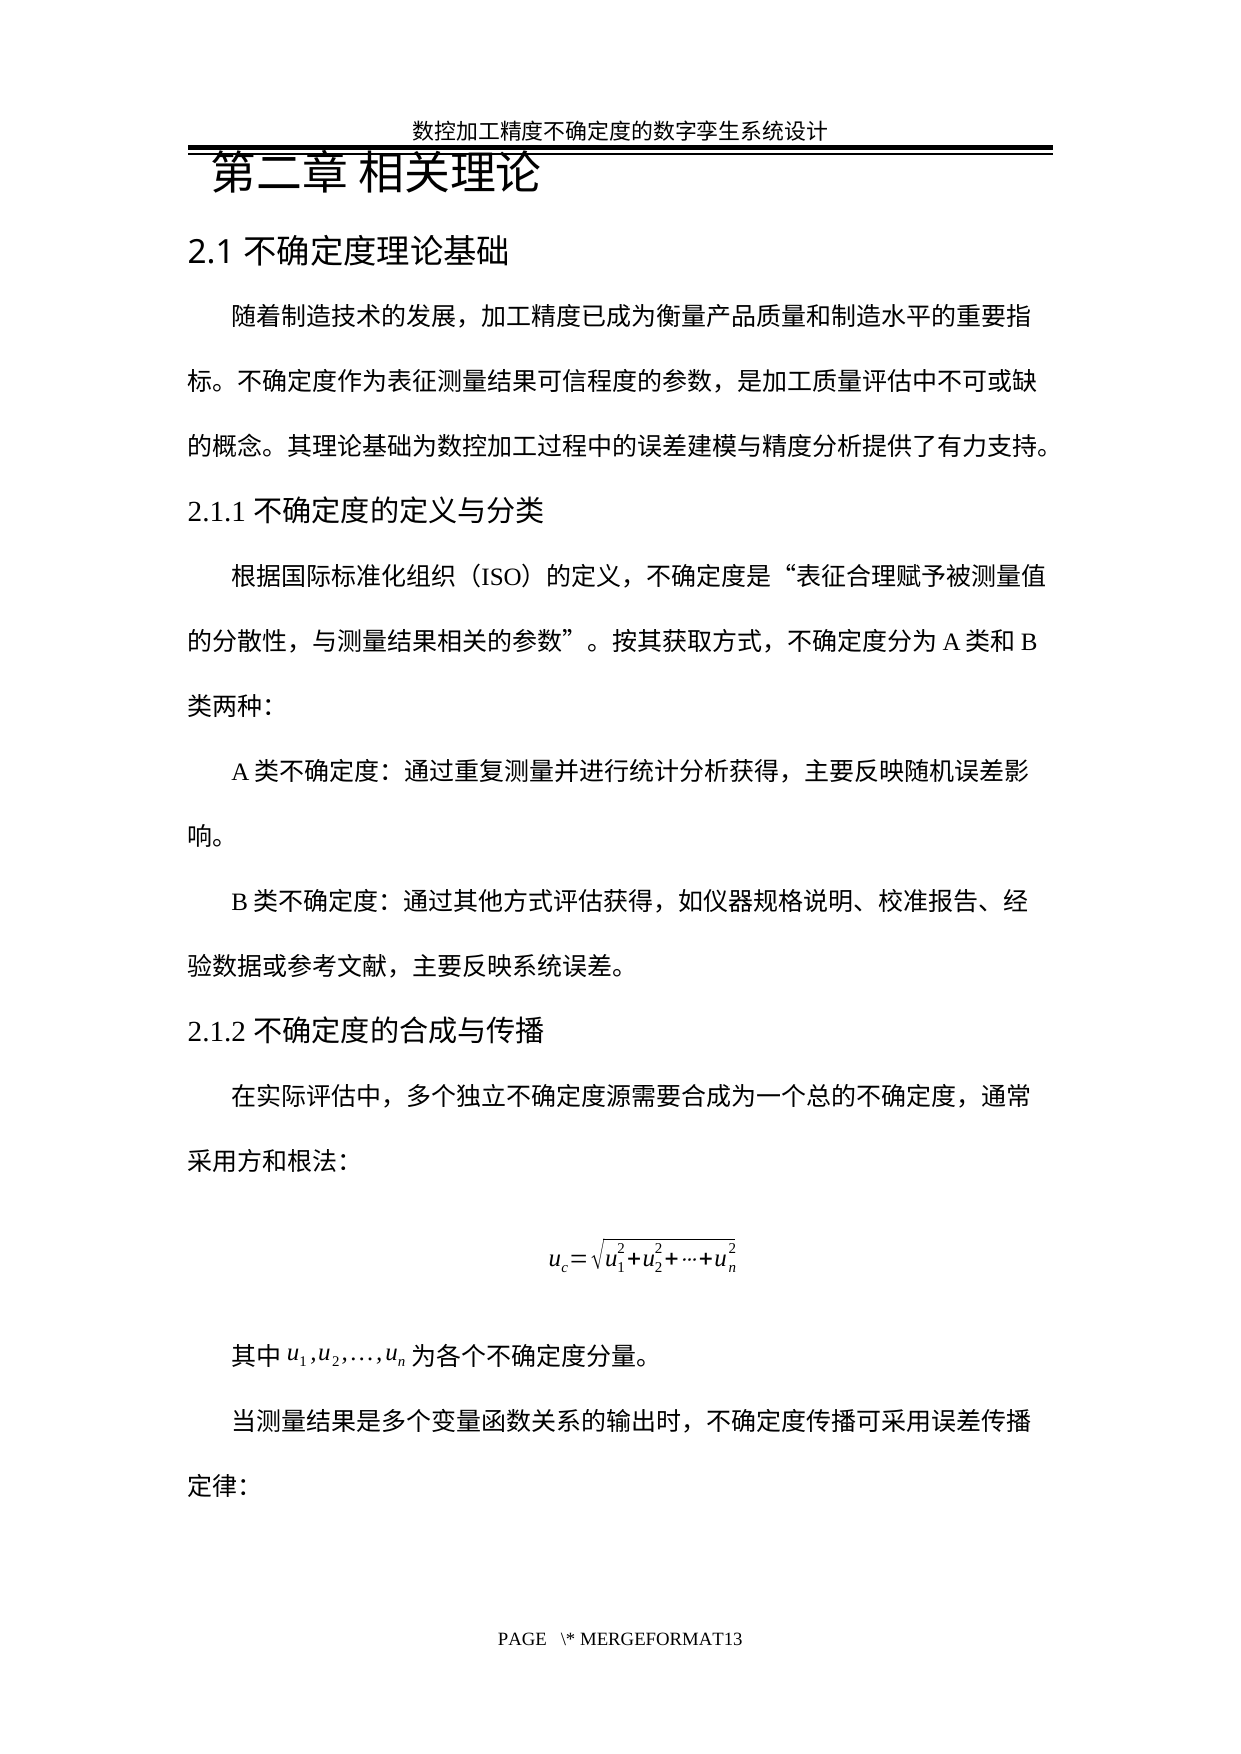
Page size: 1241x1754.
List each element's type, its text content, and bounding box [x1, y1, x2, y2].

text A类不确定度：通过重复测量并进行统计分析获得，主要反映随机误差影响。 [187, 737, 1053, 867]
text 在实际评估中，多个独立不确定度源需要合成为一个总的不确定度，通常采用方和根法： [187, 1062, 1053, 1192]
subtitle 2.1.2 不确定度的合成与传播 [187, 997, 1053, 1062]
text B类不确定度：通过其他方式评估获得，如仪器规格说明、校准报告、经验数据或参考文献，主要反映系统误差。 [187, 867, 1053, 997]
text 根据国际标准化组织（ISO）的定义，不确定度是“表征合理赋予被测量值的分散性，与测量结果相关的参数”。按其获取方式，不确定度分为A类和B类两种： [187, 542, 1053, 737]
text 当测量结果是多个变量函数关系的输出时，不确定度传播可采用误差传播定律： [187, 1387, 1053, 1517]
text 其中 为各个不确定度分量。 [187, 1322, 1053, 1387]
text 随着制造技术的发展，加工精度已成为衡量产品质量和制造水平的重要指标。不确定度作为表征测量结果可信程度的参数，是加工质量评估中不可或缺的概念。其理论基础为数控加工过程中的误差建模与精度分析提供了有力支持。 [187, 282, 1053, 477]
subtitle 2.1.1 不确定度的定义与分类 [187, 477, 1053, 542]
subtitle 第二章 相关理论 [187, 164, 1053, 196]
subtitle 2.1 不确定度理论基础 [187, 217, 1053, 282]
